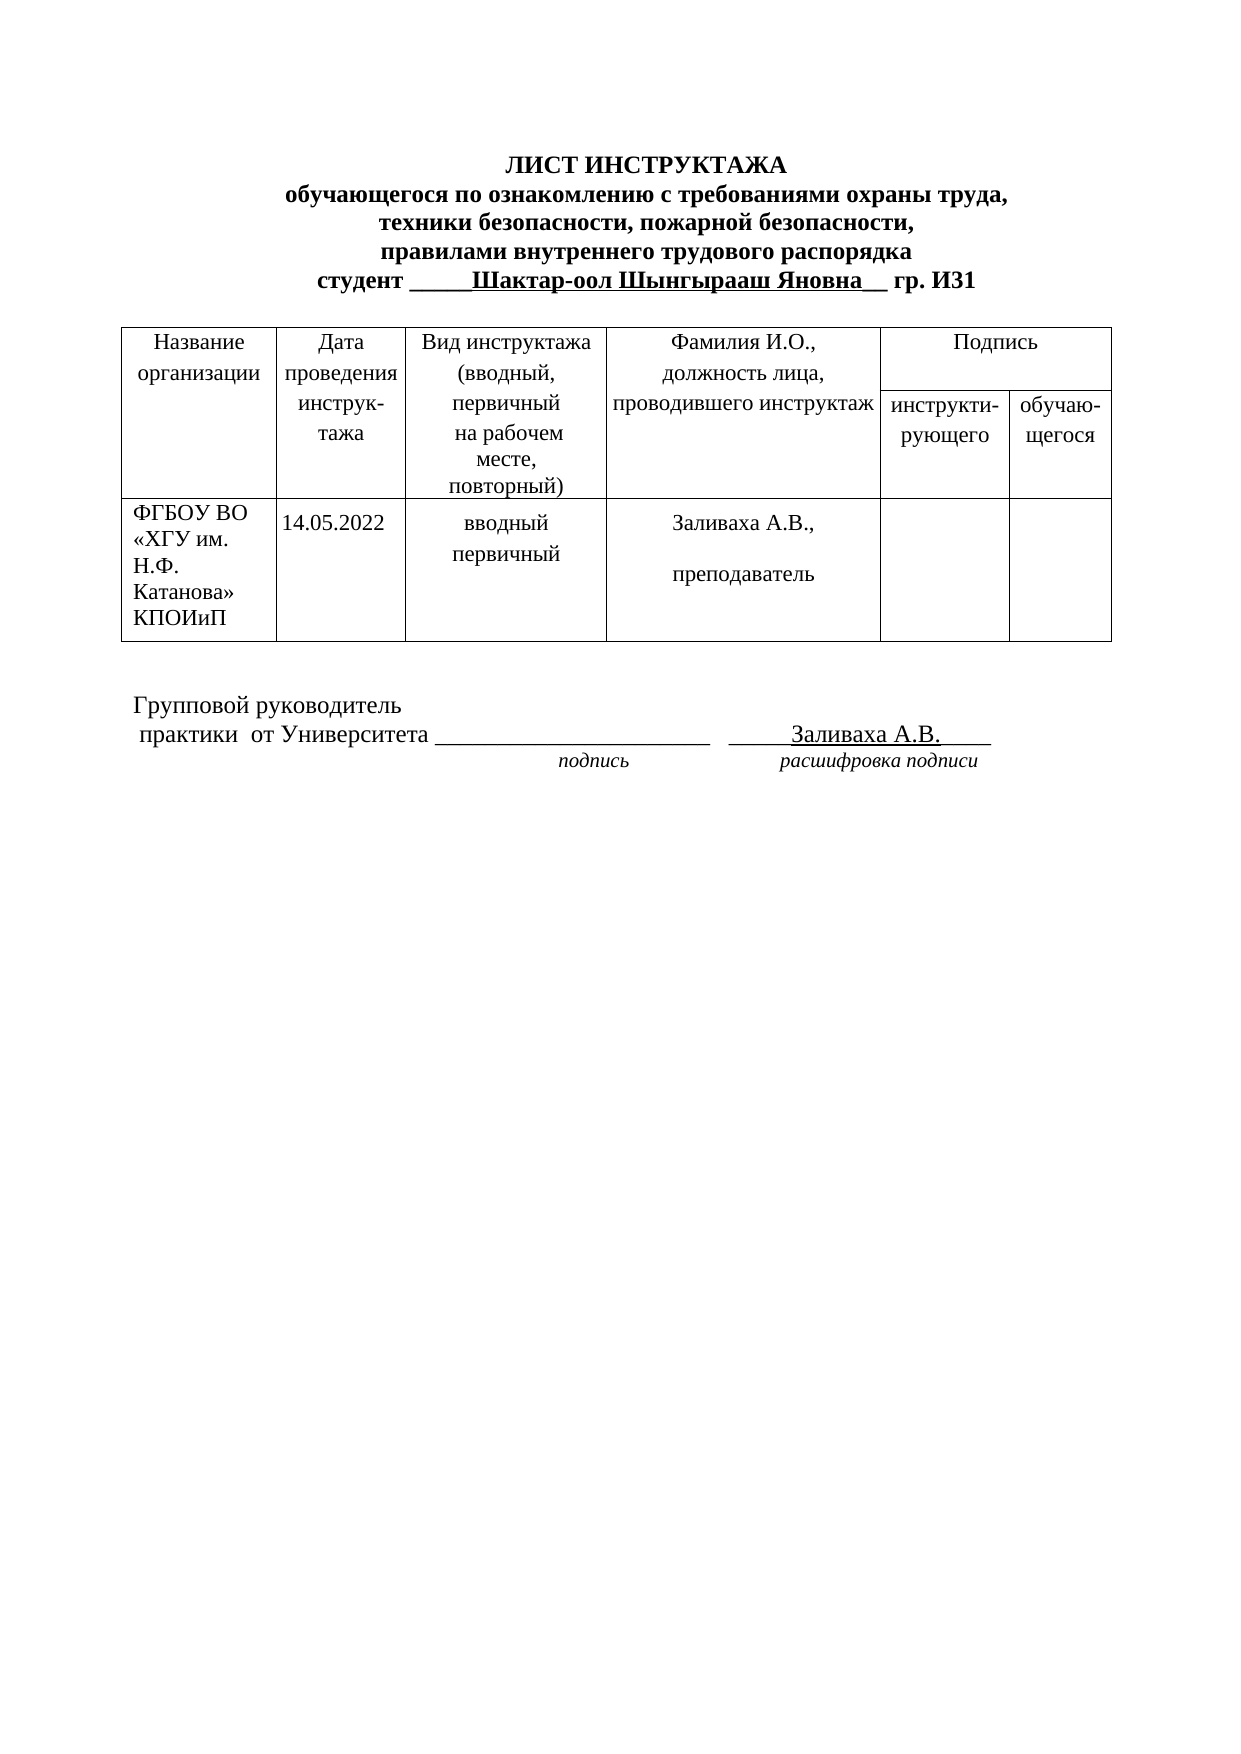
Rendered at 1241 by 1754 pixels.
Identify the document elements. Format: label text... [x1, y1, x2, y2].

table_header Вид инструктажа (вводный, первичный на рабочем месте, повторный) [406, 328, 606, 498]
table_cell обучаю-щегося [1010, 391, 1111, 498]
table_header Фамилия И.О., должность лица, проводившего инструктаж [607, 328, 880, 498]
table_cell [881, 499, 1009, 641]
table_cell [1010, 499, 1111, 641]
table_header Дата проведения инструк-тажа [277, 328, 405, 498]
text обучающегося по ознакомлению с требованиями охраны труда, [170, 179, 1122, 207]
text Групповой руководитель [133, 690, 1122, 719]
table_cell инструкти-рующего [881, 391, 1009, 498]
text техники безопасности, пожарной безопасности, [170, 207, 1122, 236]
table_cell 14.05.2022 [277, 499, 405, 641]
text правилами внутреннего трудового распорядка [170, 236, 1122, 265]
table_header Подпись [881, 328, 1111, 390]
text практики от Университета ______________________ _____Заливаха А.В.____ [133, 719, 1122, 748]
text студент _____Шактар-оол Шынгырааш Яновна__ гр. И31 [170, 265, 1122, 294]
text ЛИСТ ИНСТРУКТАЖА [170, 150, 1122, 179]
text подпись расшифровка подписи [133, 748, 1122, 772]
table_cell вводный первичный [406, 499, 606, 641]
table_cell Заливаха А.В., преподаватель [607, 499, 880, 641]
table_cell ФГБОУ ВО «ХГУ им. Н.Ф. Катанова» КПОИиП [122, 499, 276, 641]
table_header Название организации [122, 328, 276, 498]
